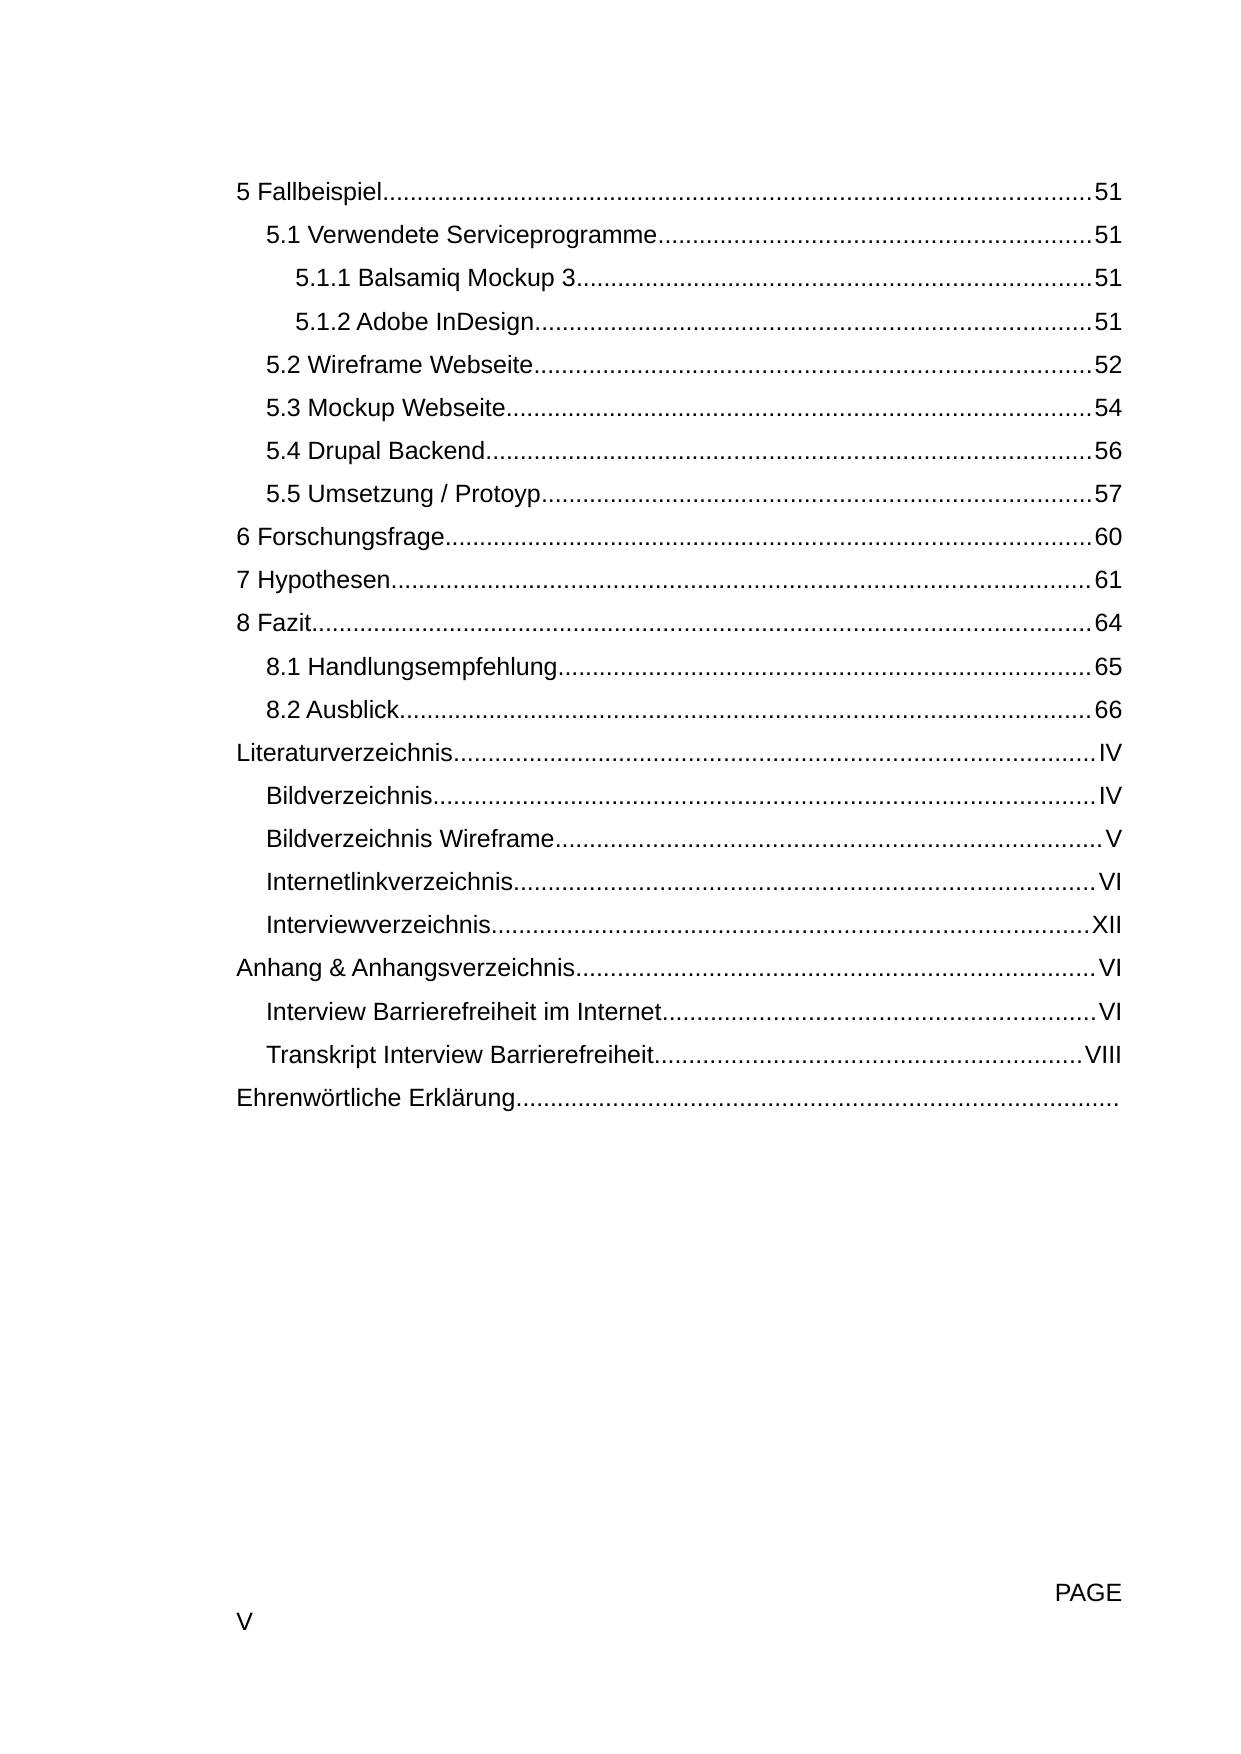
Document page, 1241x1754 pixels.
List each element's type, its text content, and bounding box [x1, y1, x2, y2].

text Interviewverzeichnis XII [266, 910, 1122, 939]
text Bildverzeichnis IV [266, 781, 1122, 810]
text Internetlinkverzeichnis VI [266, 867, 1122, 896]
text 5.4 Drupal Backend 56 [266, 436, 1122, 465]
text 8.1 Handlungsempfehlung 65 [266, 652, 1122, 680]
text Anhang & Anhangsverzeichnis VI [236, 953, 1122, 982]
text Literaturverzeichnis IV [236, 738, 1122, 767]
text Bildverzeichnis Wireframe V [266, 824, 1122, 853]
text 7 Hypothesen 61 [236, 565, 1122, 594]
text Interview Barrierefreiheit im Internet VI [266, 997, 1122, 1025]
text Ehrenwörtliche Erklärung [236, 1083, 1122, 1112]
text 5.2 Wireframe Webseite 52 [266, 350, 1122, 378]
text 5 Fallbeispiel 51 [236, 177, 1122, 206]
text 5.1.1 Balsamiq Mockup 3 51 [295, 263, 1122, 292]
text 5.3 Mockup Webseite 54 [266, 393, 1122, 422]
text 5.1.2 Adobe InDesign 51 [295, 307, 1122, 335]
text 6 Forschungsfrage 60 [236, 522, 1122, 551]
text 8 Fazit 64 [236, 608, 1122, 637]
text 5.5 Umsetzung / Protoyp 57 [266, 479, 1122, 508]
text 8.2 Ausblick 66 [266, 695, 1122, 723]
text 5.1 Verwendete Serviceprogramme 51 [266, 220, 1122, 249]
text Transkript Interview Barrierefreiheit VIII [266, 1040, 1122, 1068]
